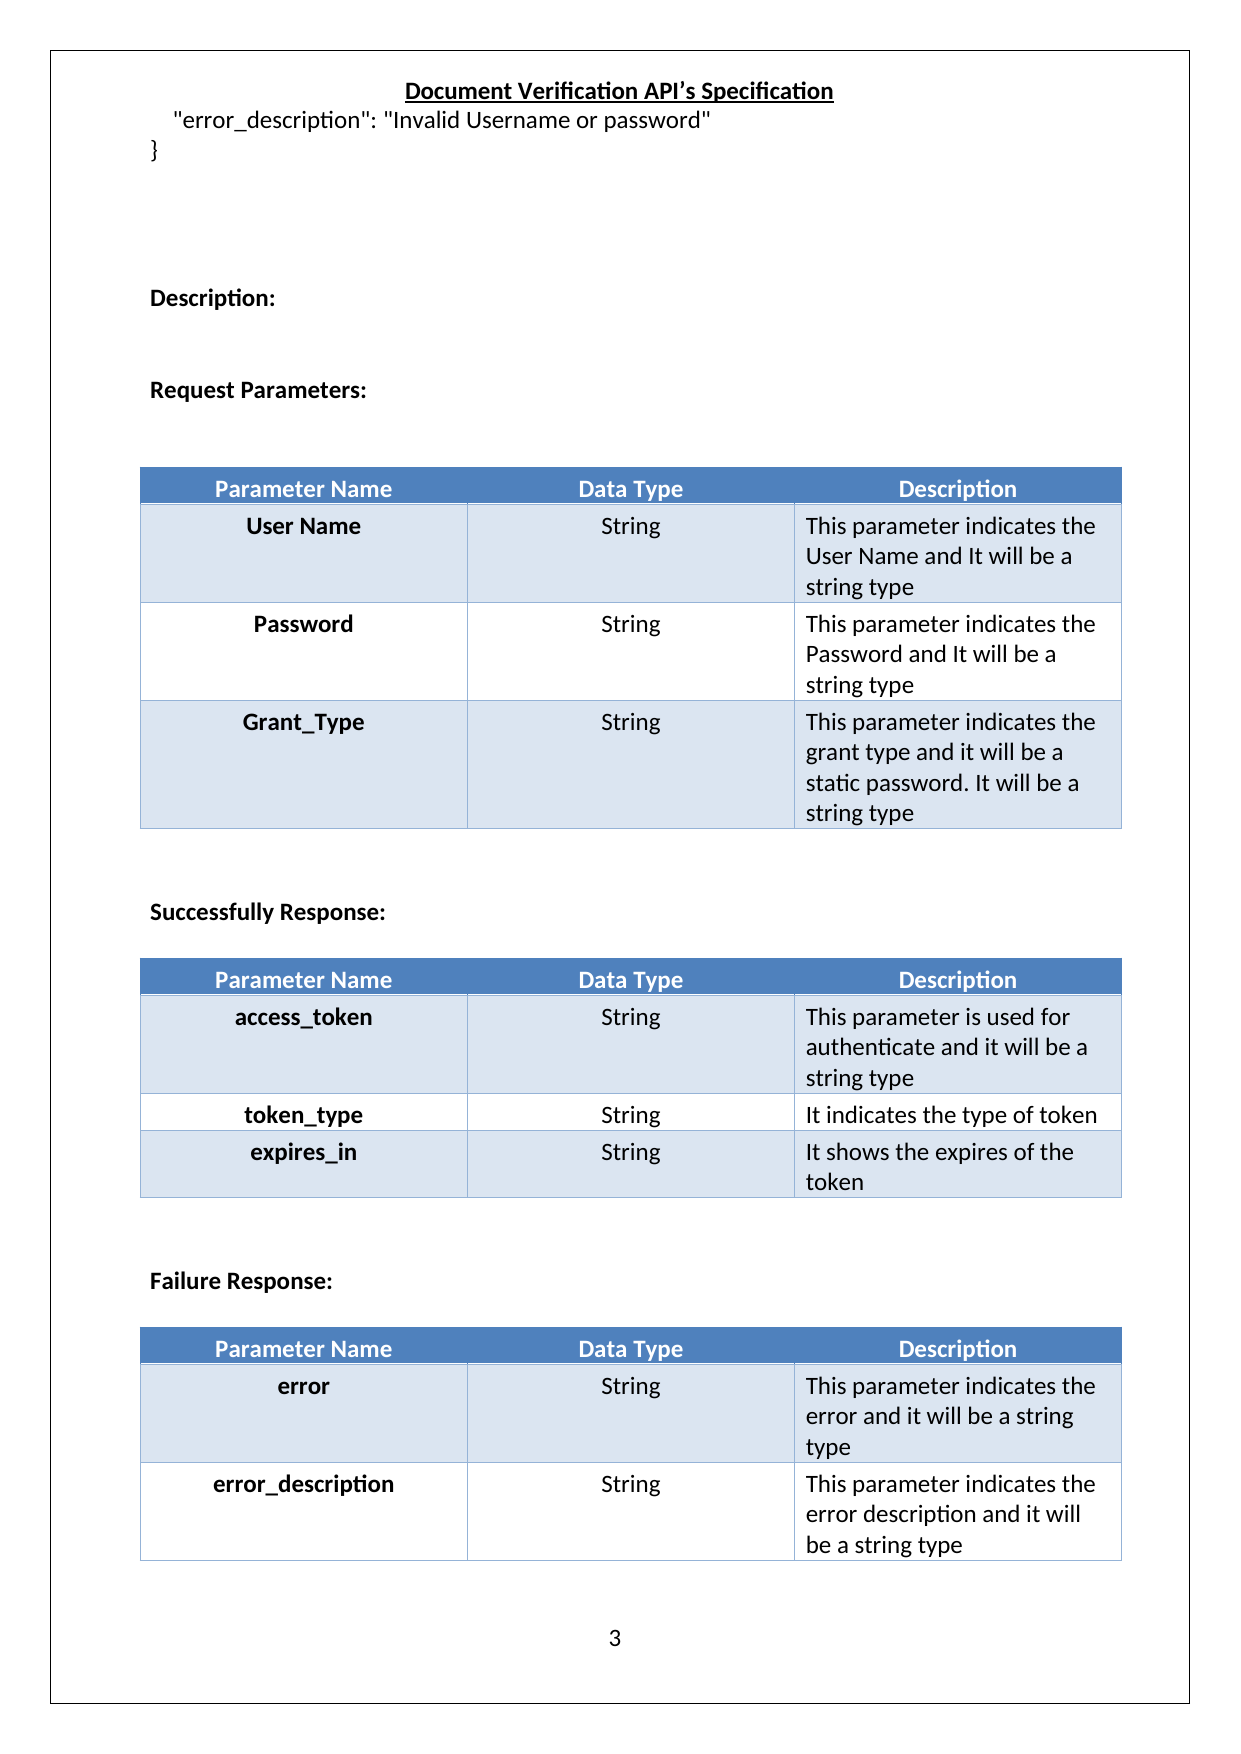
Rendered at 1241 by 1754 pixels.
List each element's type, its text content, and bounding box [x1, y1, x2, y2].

table_cell It indicates the type of token [795, 1094, 1121, 1129]
table_header Parameter Name [141, 468, 467, 503]
text } [150, 134, 1121, 165]
table_header Parameter Name [141, 1328, 467, 1363]
table_cell token_type [141, 1094, 467, 1129]
table_cell User Name [141, 505, 467, 602]
table_cell Grant_Type [141, 701, 467, 828]
table_cell This parameter indicates the Password and It will be a string type [795, 603, 1121, 699]
table_cell String [468, 996, 794, 1093]
subtitle Failure Response: [150, 1265, 1121, 1296]
table_cell access_token [141, 996, 467, 1093]
table_cell String [468, 1131, 794, 1197]
table_header Description [795, 1328, 1121, 1363]
table_cell String [468, 1094, 794, 1129]
table_cell String [468, 1365, 794, 1462]
table_header Data Type [468, 959, 794, 994]
table_cell String [468, 701, 794, 828]
table_cell error [141, 1365, 467, 1462]
table_header Data Type [468, 468, 794, 503]
table_cell String [468, 1463, 794, 1559]
table_header Description [795, 468, 1121, 503]
table_cell This parameter indicates the error description and it will be a string type [795, 1463, 1121, 1559]
text "error_description": "Invalid Username or password" [172, 104, 1121, 134]
table_cell It shows the expires of the token [795, 1131, 1121, 1197]
table_cell error_description [141, 1463, 467, 1559]
table_header Data Type [468, 1328, 794, 1363]
table_cell String [468, 603, 794, 699]
table_cell This parameter indicates the User Name and It will be a string type [795, 505, 1121, 602]
subtitle Request Parameters: [150, 374, 1121, 405]
table_header Description [795, 959, 1121, 994]
table_cell This parameter is used for authenticate and it will be a string type [795, 996, 1121, 1093]
subtitle Description: [150, 282, 1121, 313]
subtitle Successfully Response: [150, 896, 1121, 927]
table_cell String [468, 505, 794, 602]
table_cell expires_in [141, 1131, 467, 1197]
table_cell Password [141, 603, 467, 699]
table_cell This parameter indicates the grant type and it will be a static password. It will be a string type [795, 701, 1121, 828]
table_header Parameter Name [141, 959, 467, 994]
table_cell This parameter indicates the error and it will be a string type [795, 1365, 1121, 1462]
